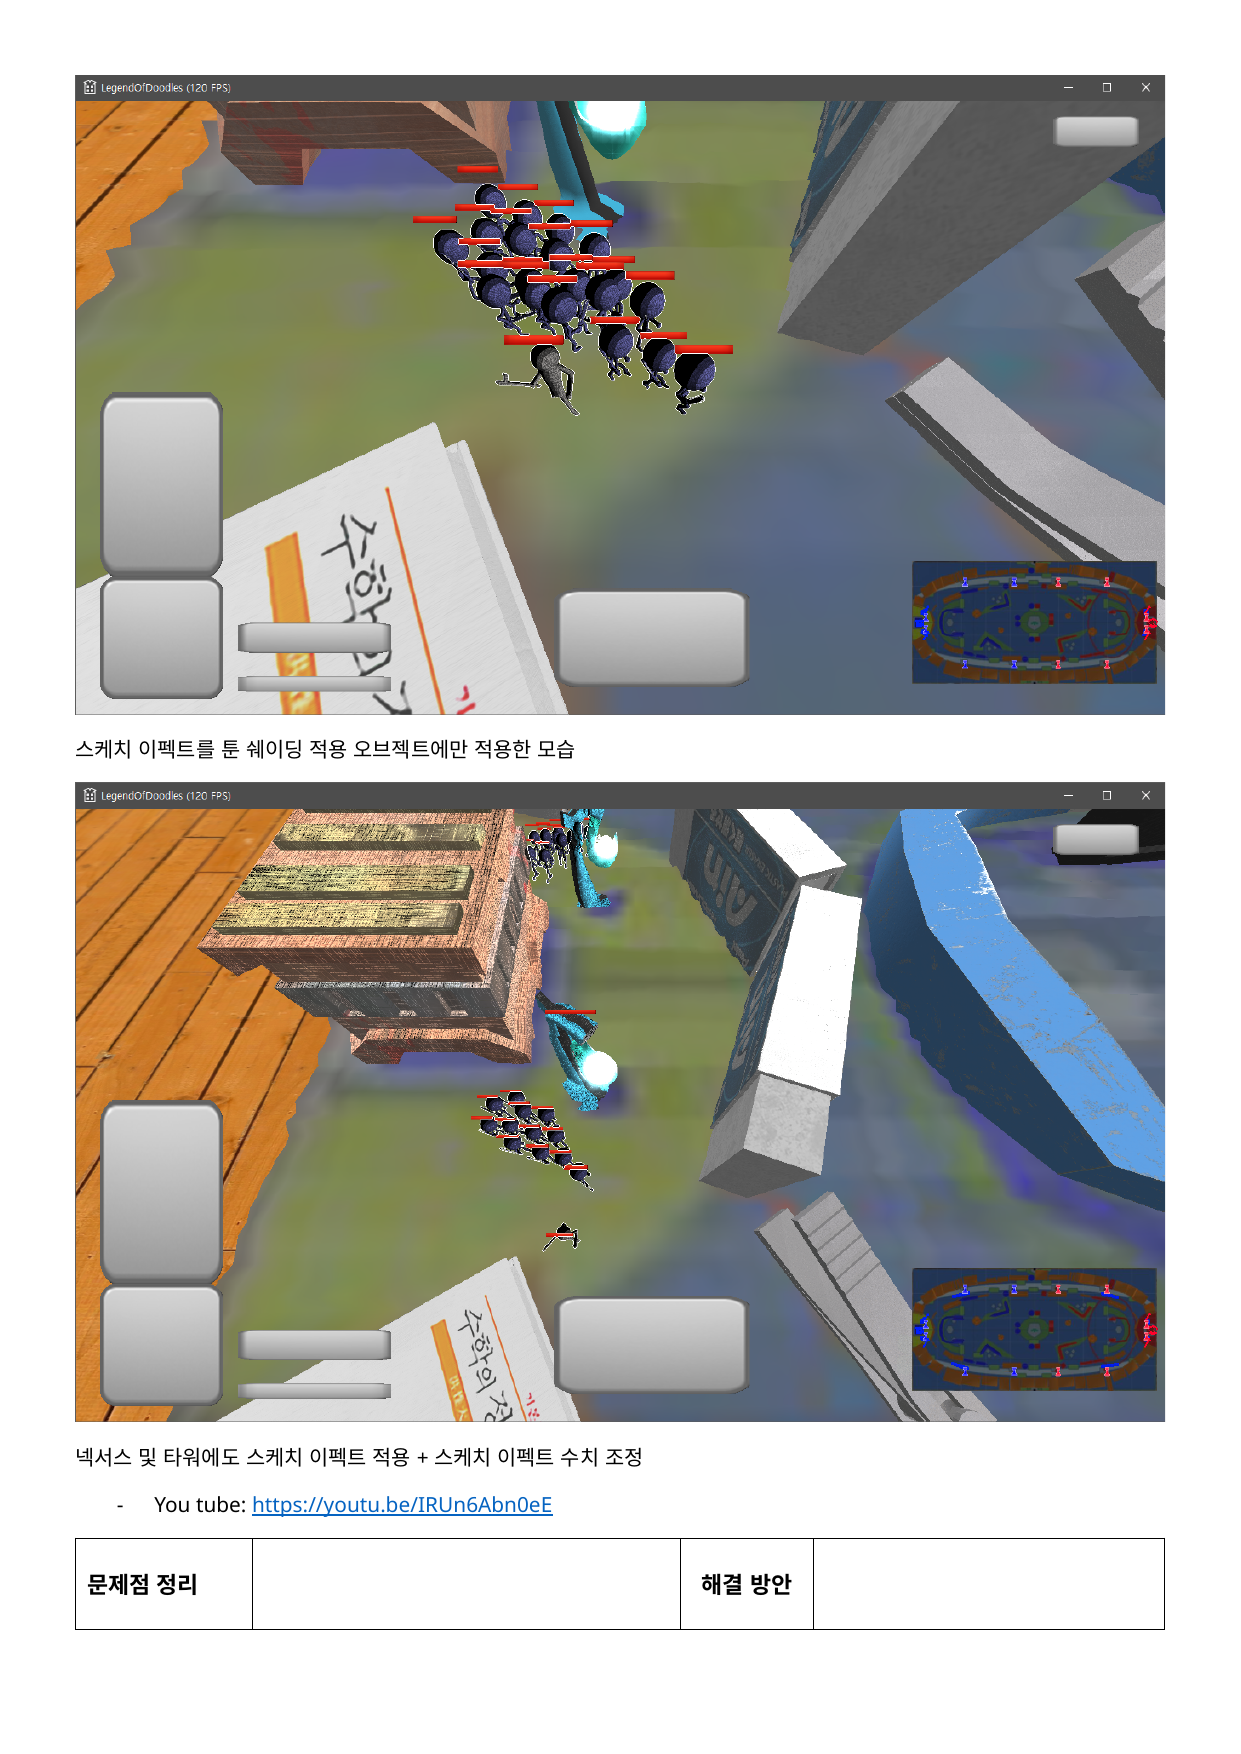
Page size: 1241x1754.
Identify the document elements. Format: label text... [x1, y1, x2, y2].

table_header 해결 방안 [681, 1539, 813, 1629]
list You tube: https://youtu.be/IRUn6Abn0eE [117, 1490, 1165, 1519]
picture [75, 75, 1166, 715]
text 스케치 이펙트를 툰 쉐이딩 적용 오브젝트에만 적용한 모습 [75, 733, 1165, 763]
table_header [814, 1539, 1164, 1629]
picture [75, 782, 1166, 1422]
text 넥서스 및 타워에도 스케치 이펙트 적용 + 스케치 이펙트 수치 조정 [75, 1441, 1165, 1471]
table_header [253, 1539, 680, 1629]
table_header 문제점 정리 [76, 1539, 252, 1629]
